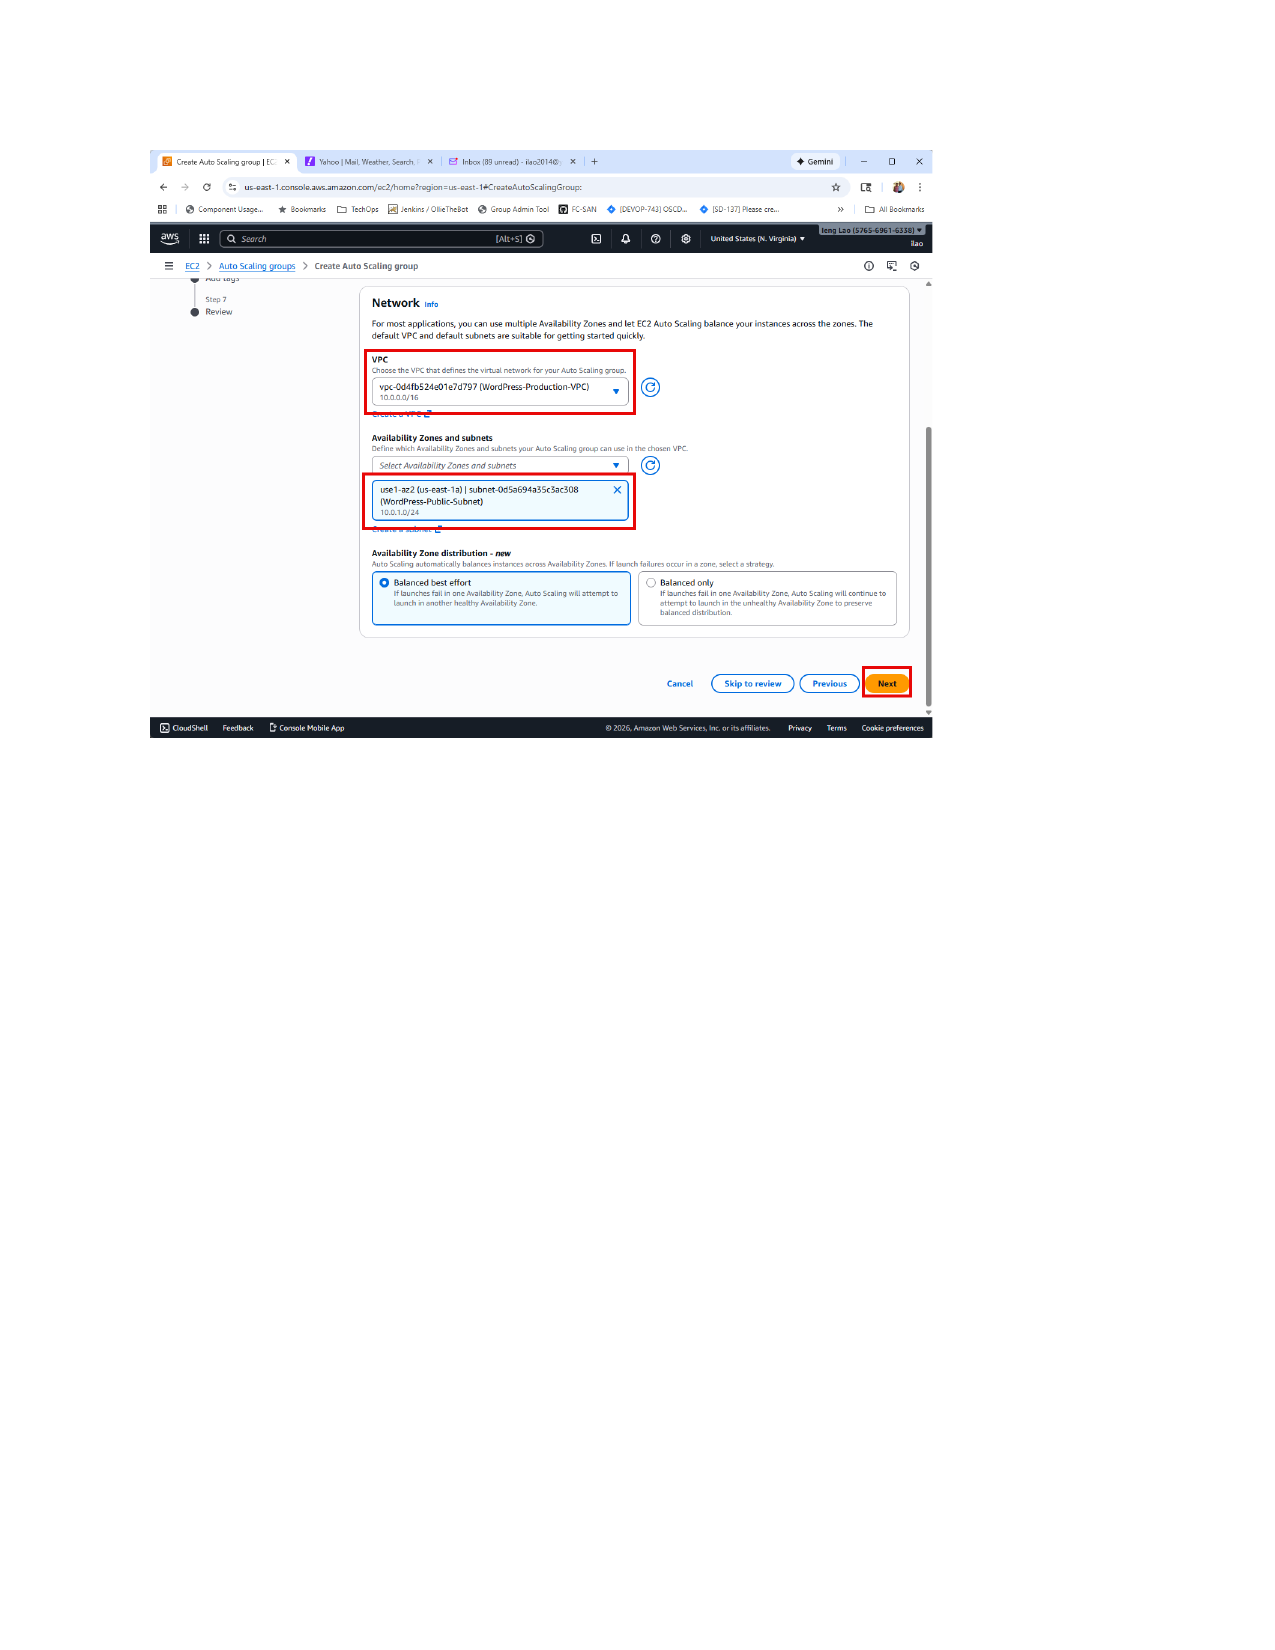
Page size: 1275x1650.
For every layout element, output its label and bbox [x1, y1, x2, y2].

picture [150, 150, 933, 738]
